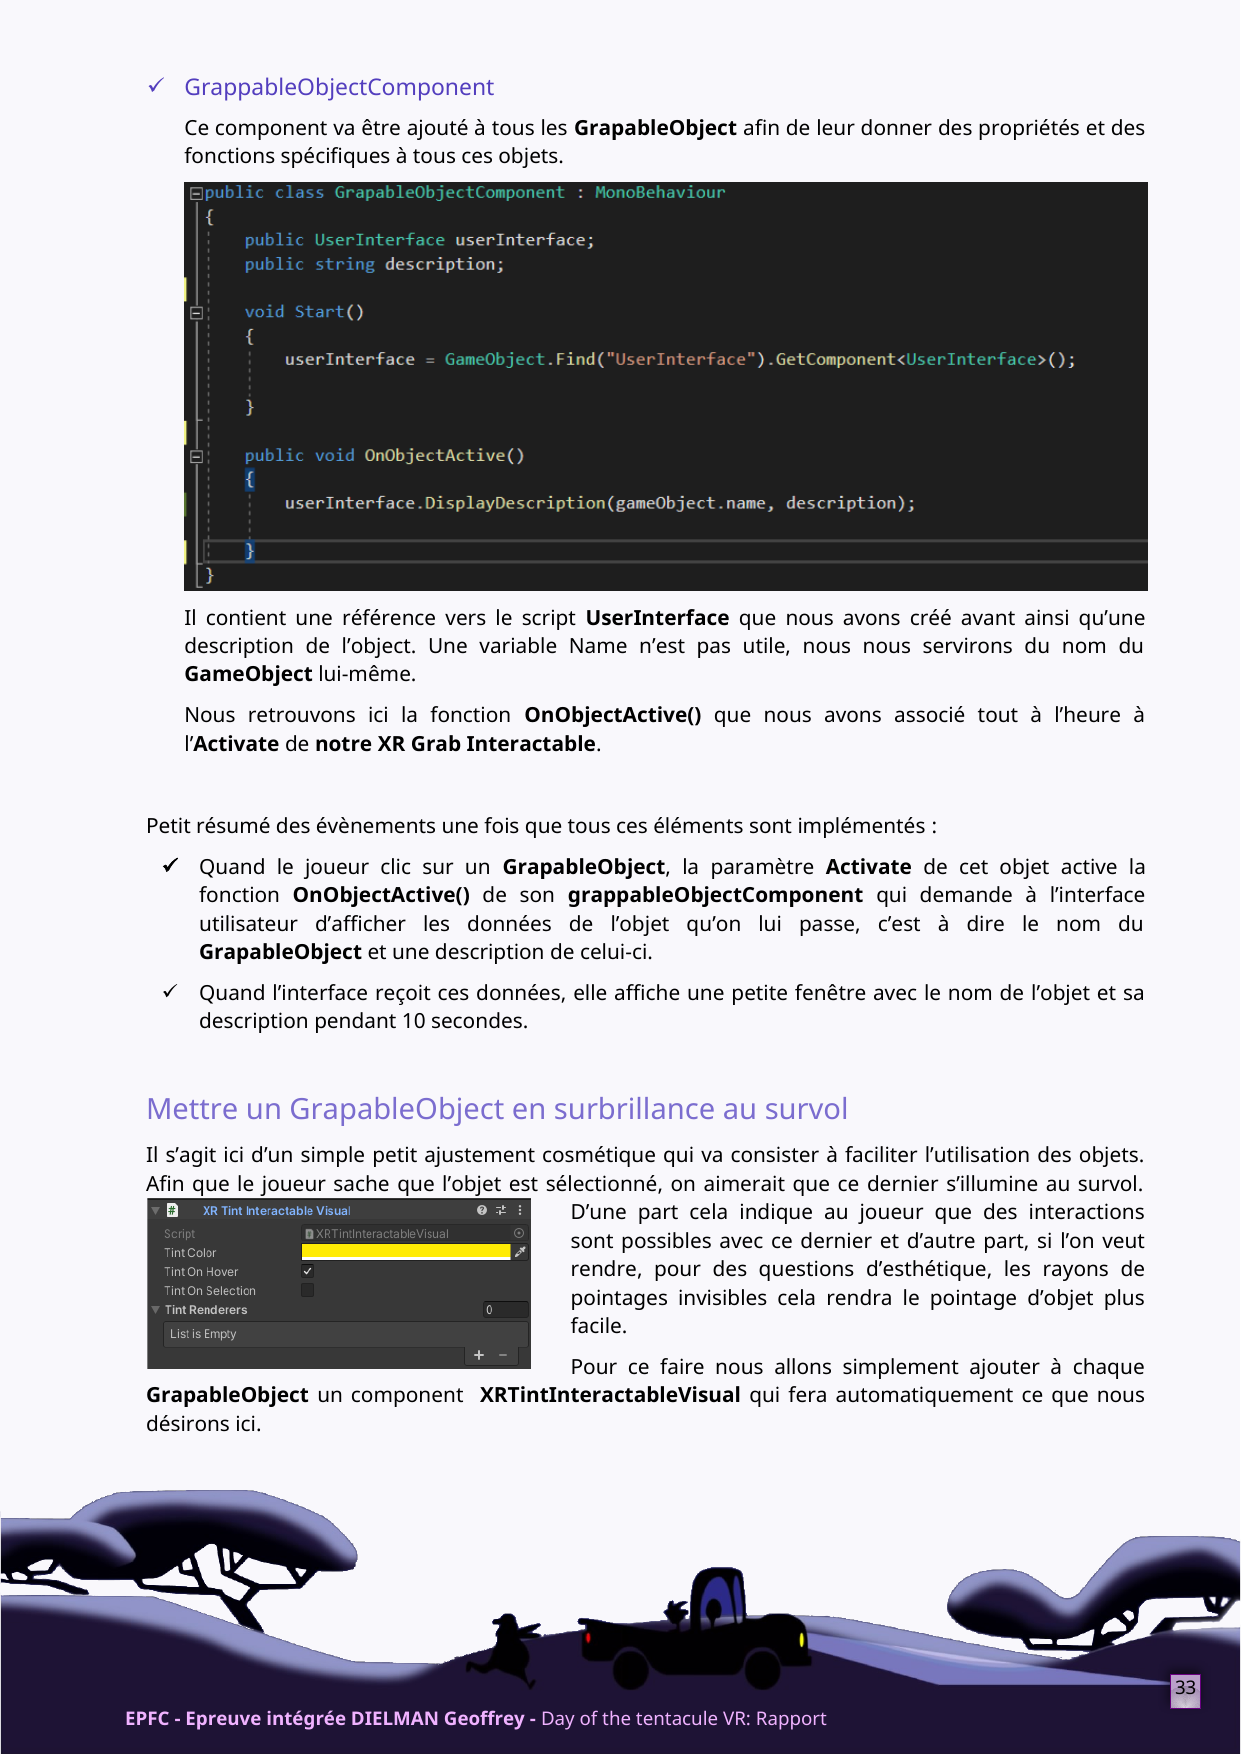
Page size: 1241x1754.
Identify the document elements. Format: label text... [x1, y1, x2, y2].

text Pour ce faire nous allons simplement ajouter à chaque GrapableObject un component XRTintInteractableVisual qui fera automatiquement ce que nous désirons ici. [146, 1352, 1146, 1437]
text Il contient une référence vers le script UserInterface que nous avons créé avant ainsi qu’une description de l’object. Une variable Name n’est pas utile, nous nous servirons du nom du GameObject lui-même. [184, 603, 1146, 688]
list Quand l’interface reçoit ces données, elle affiche une petite fenêtre avec le nom de l’objet et sa description pendant 10 secondes. [161, 978, 1146, 1035]
picture [0, 1479, 1241, 1754]
subtitle Mettre un GrapableObject en surbrillance au survol [146, 1088, 1146, 1128]
subtitle GrappableObjectComponent [147, 71, 833, 102]
picture [147, 1198, 531, 1369]
text Ce component va être ajouté à tous les GrapableObject afin de leur donner des propriétés et des fonctions spécifiques à tous ces objets. [184, 113, 1146, 170]
picture [184, 182, 1148, 591]
list Quand le joueur clic sur un GrapableObject, la paramètre Activate de cet objet active la fonction OnObjectActive() de son grappableObjectComponent qui demande à l’interface utilisateur d’afficher les données de l’objet qu’on lui passe, c’est à dire le nom du GrapableObject et une description de celui-ci. [162, 852, 1146, 966]
text Nous retrouvons ici la fonction OnObjectActive() que nous avons associé tout à l’heure à l’Activate de notre XR Grab Interactable. [184, 701, 1146, 757]
text Petit résumé des évènements une fois que tous ces éléments sont implémentés : [146, 811, 1146, 839]
